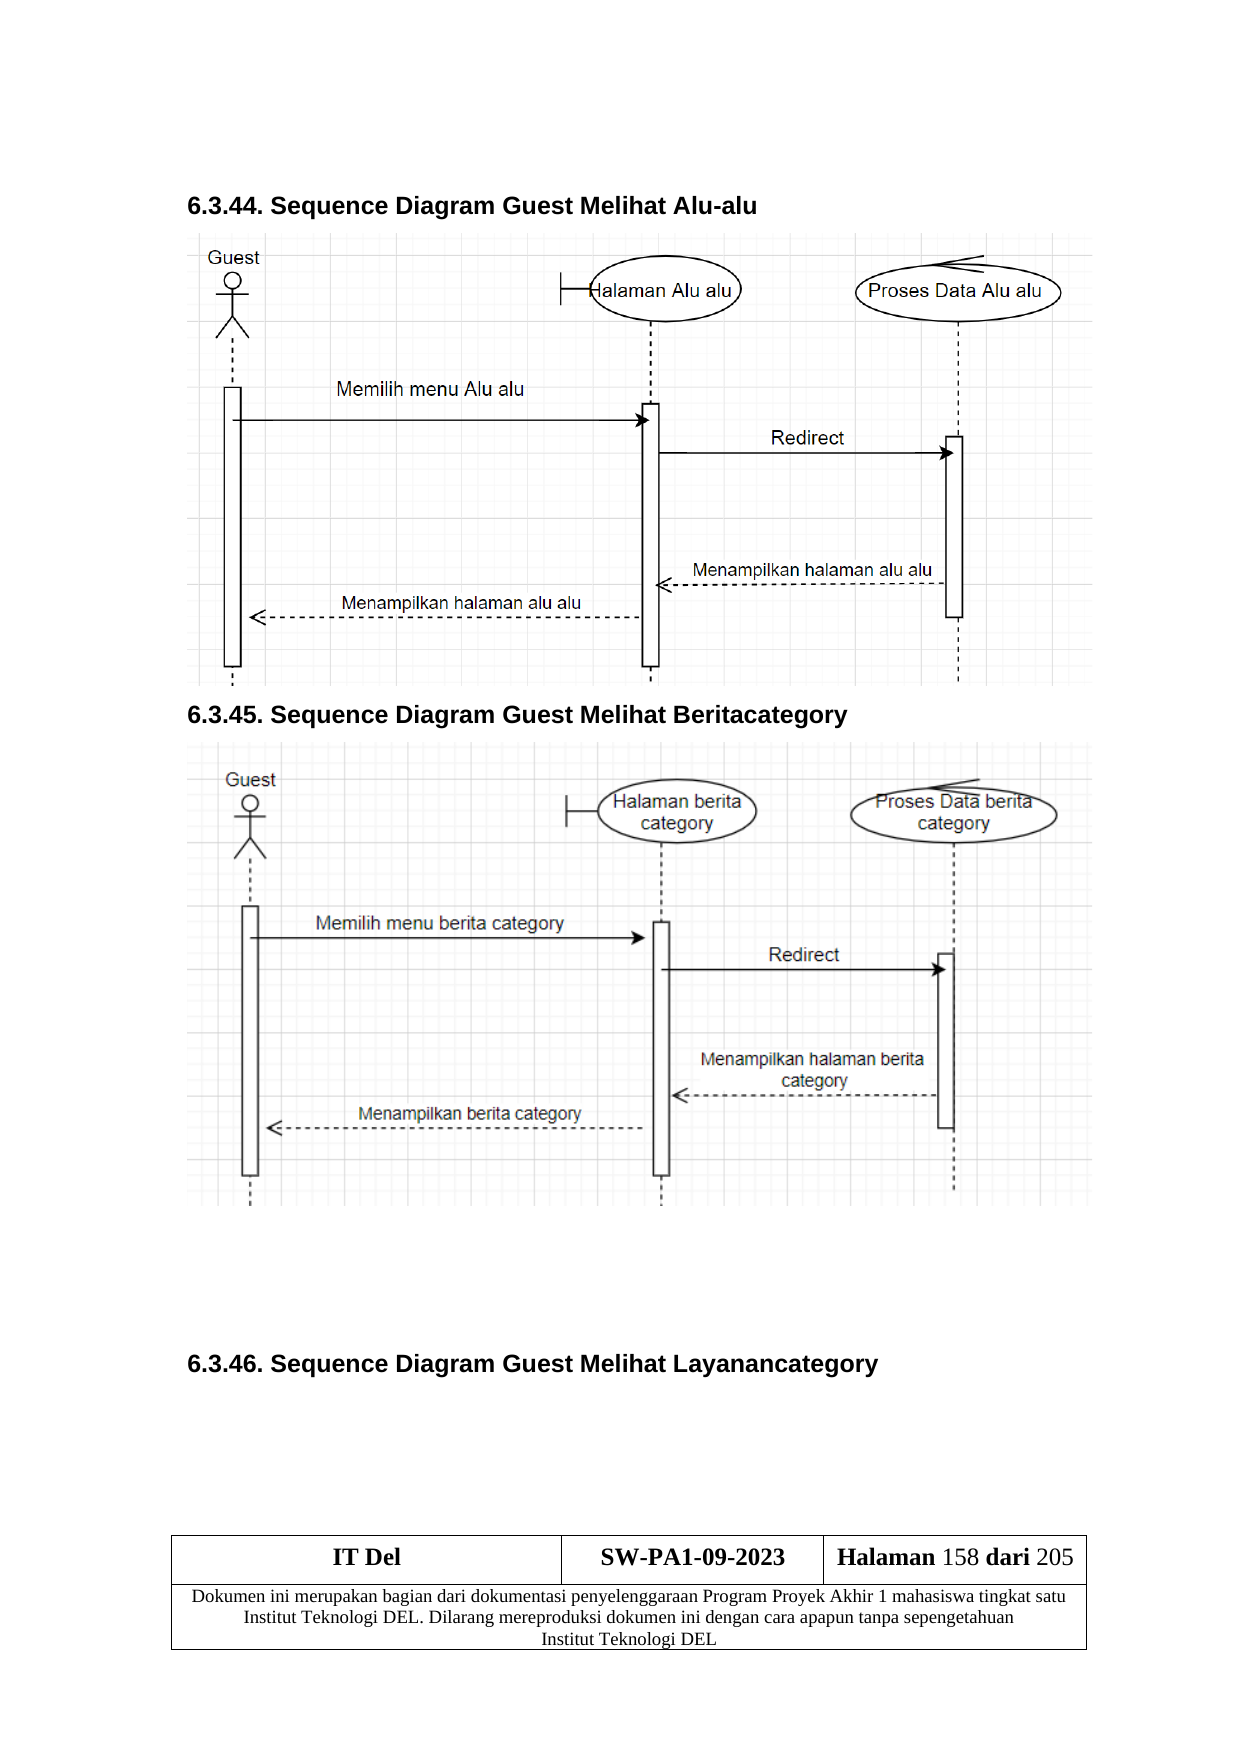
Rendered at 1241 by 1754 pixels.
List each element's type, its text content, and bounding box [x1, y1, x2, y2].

picture [187, 233, 1093, 686]
text 6.3.46. Sequence Diagram Guest Melihat Layanancategory [187, 1349, 1092, 1378]
text 6.3.44. Sequence Diagram Guest Melihat Alu-alu [187, 191, 1092, 219]
picture [187, 742, 1093, 1206]
text 6.3.45. Sequence Diagram Guest Melihat Beritacategory [187, 699, 1092, 728]
